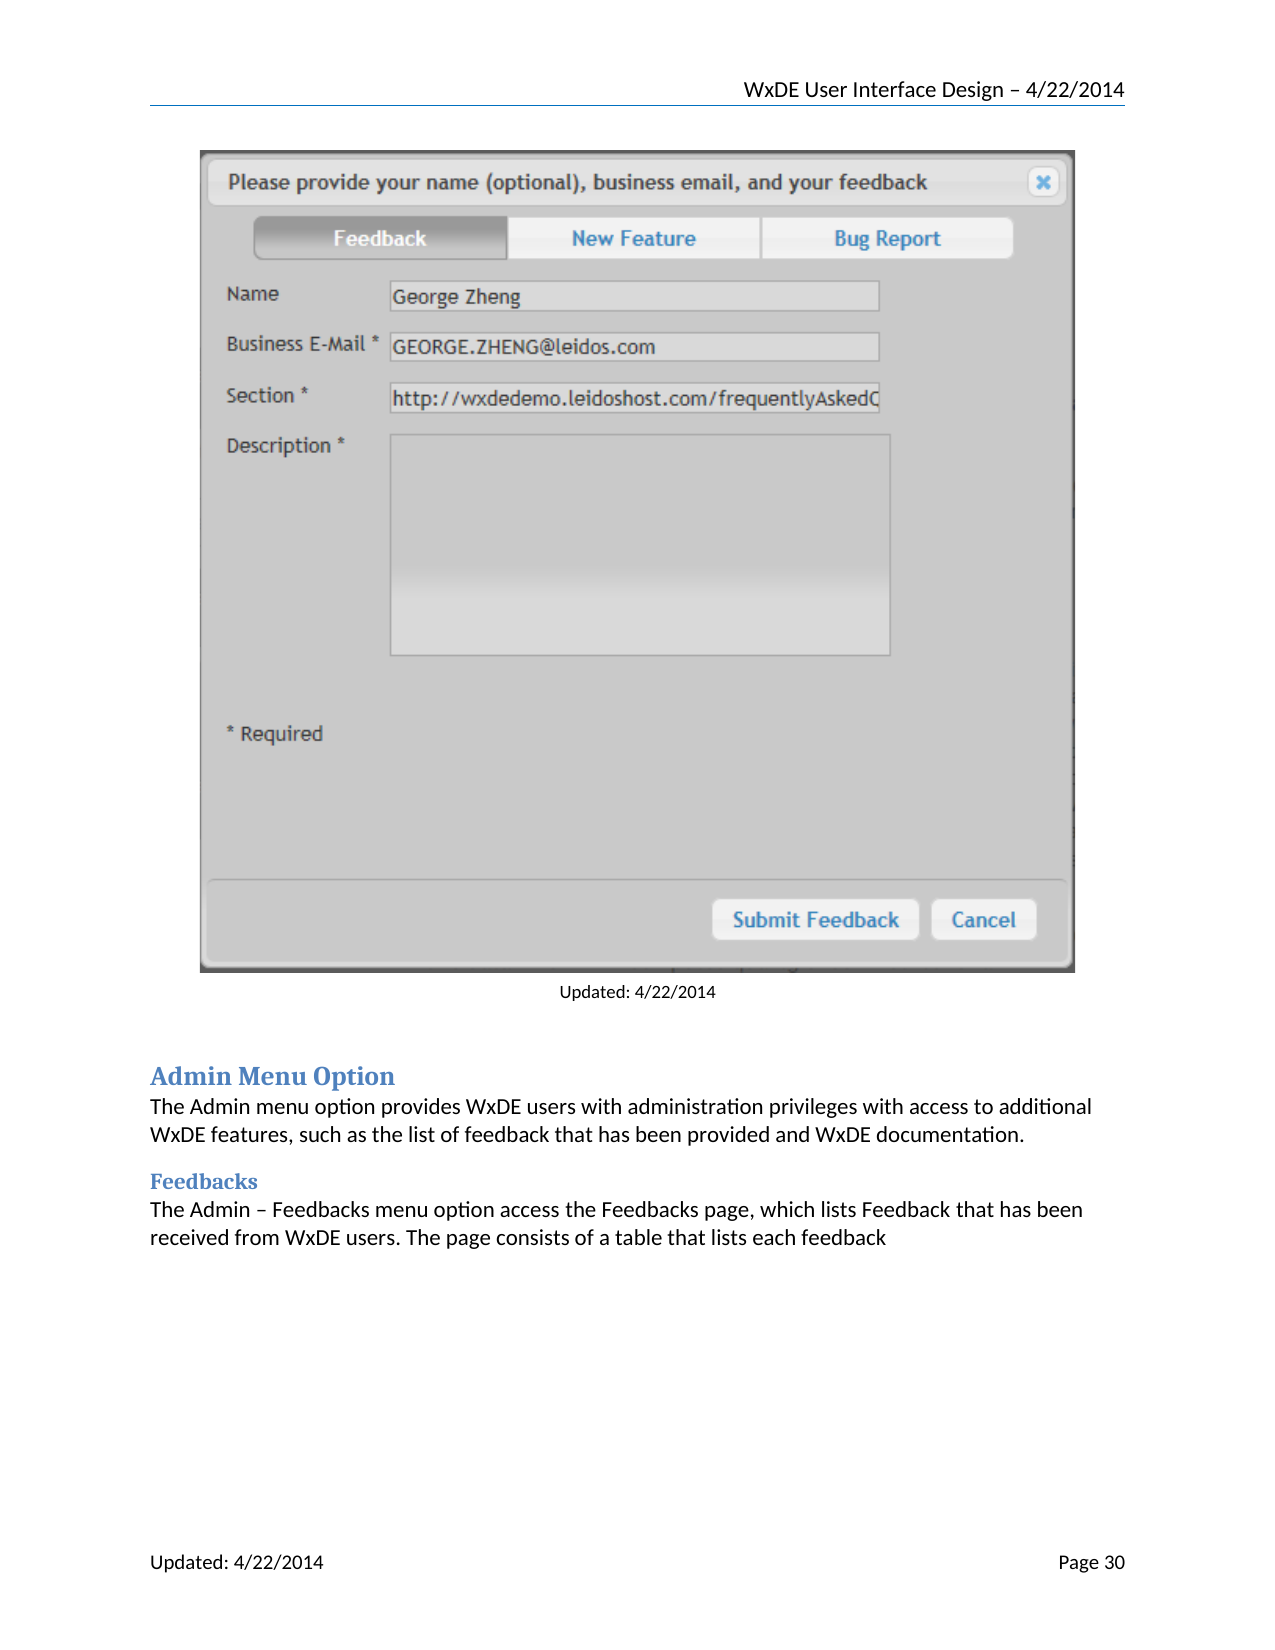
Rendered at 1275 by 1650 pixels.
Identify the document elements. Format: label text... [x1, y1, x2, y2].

picture [199, 150, 1076, 973]
subtitle Admin Menu Option [150, 1061, 1125, 1092]
text The Admin – Feedbacks menu option access the Feedbacks page, which lists Feedback that has been received from WxDE users. The page consists of a table that lists each feedback [150, 1195, 1125, 1251]
subtitle Feedbacks [150, 1169, 1125, 1195]
text The Admin menu option provides WxDE users with administration privileges with access to additional WxDE features, such as the list of feedback that has been provided and WxDE documentation. [150, 1092, 1125, 1148]
text Updated: 4/22/2014 [150, 981, 1125, 1003]
